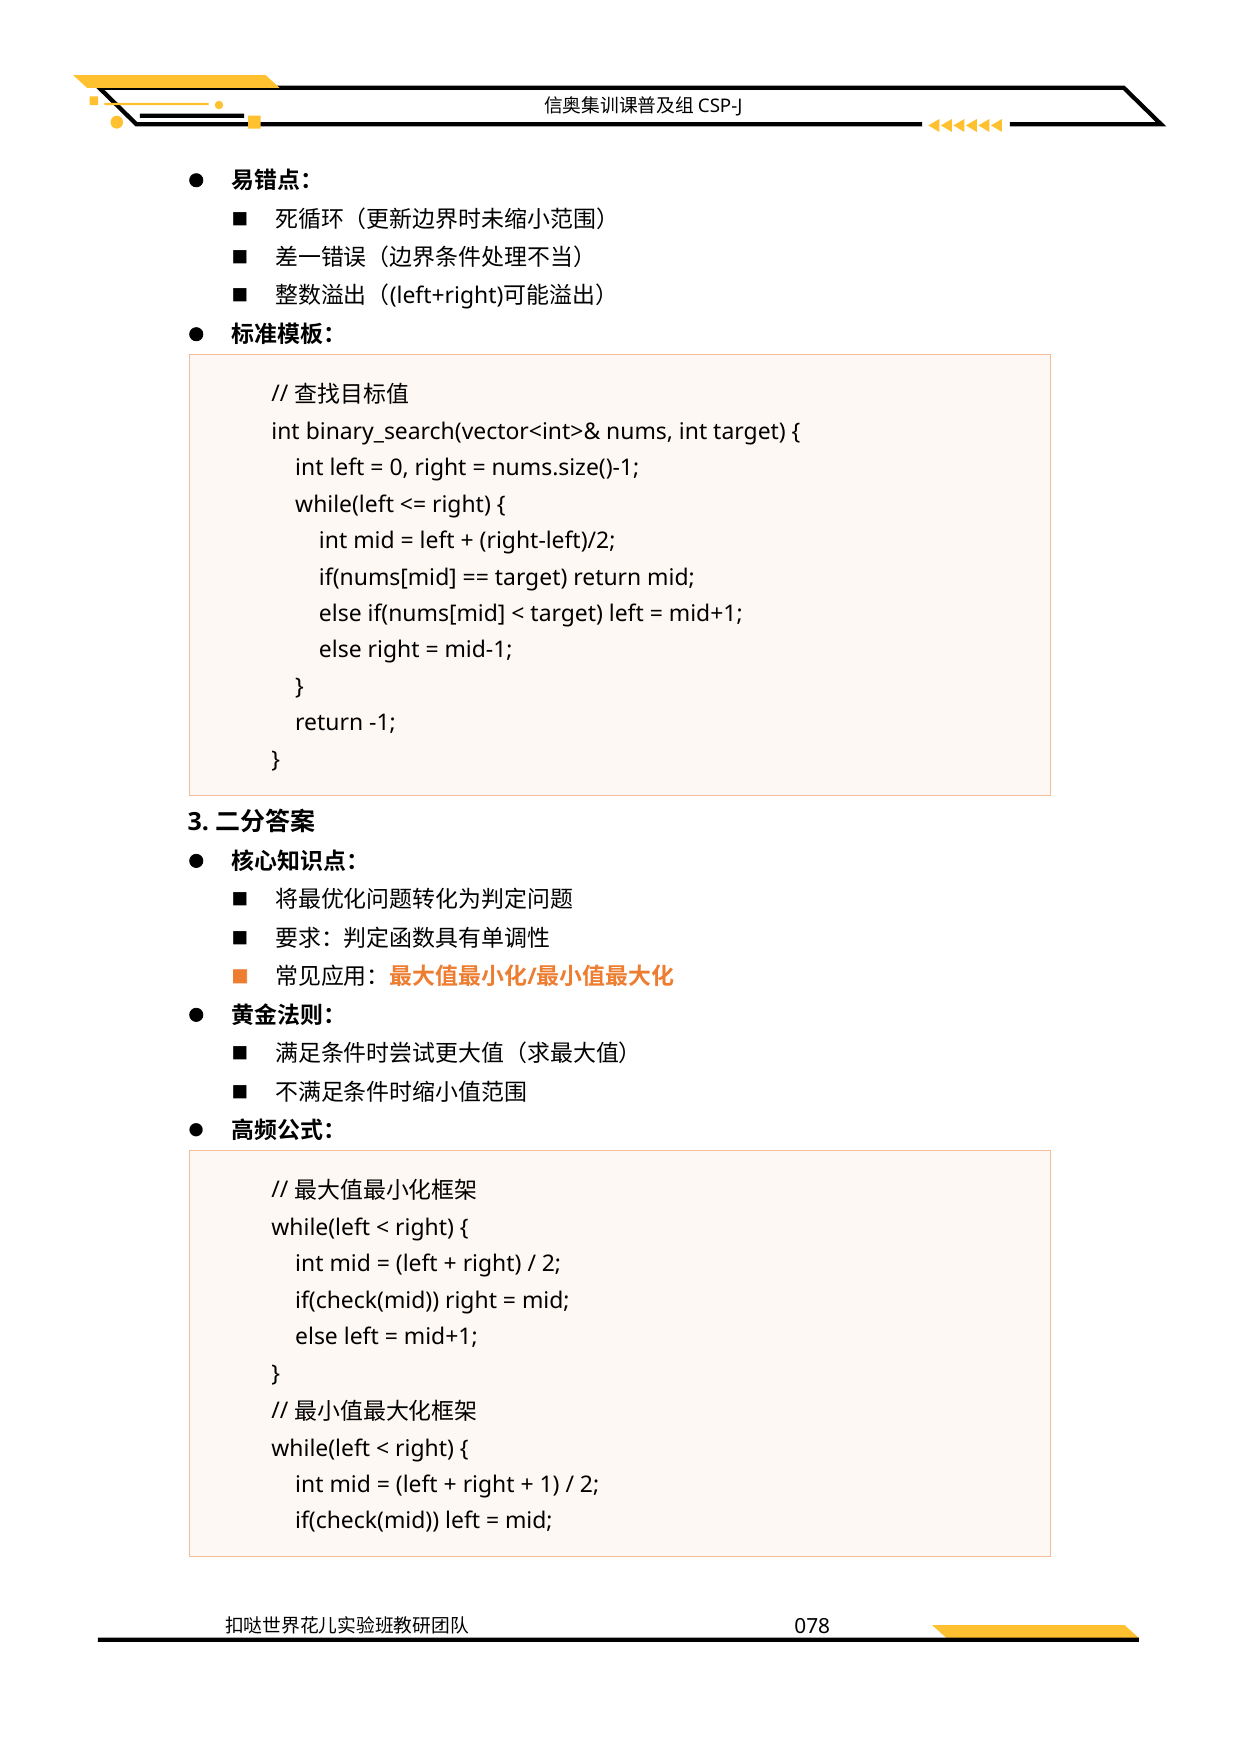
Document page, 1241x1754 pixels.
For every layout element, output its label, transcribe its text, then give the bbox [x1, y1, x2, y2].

text } [190, 1334, 1050, 1371]
text } [190, 648, 1050, 684]
list 差一错误（边界条件处理不当） [231, 239, 1053, 272]
text int mid = (left + right) / 2; [190, 1225, 1050, 1262]
list 易错点： [187, 162, 1053, 195]
list 黄金法则： [187, 996, 1053, 1030]
text while(left < right) { [190, 1409, 1050, 1446]
text // 最大值最小化框架 [190, 1151, 1050, 1189]
text if(check(mid)) right = mid; [190, 1262, 1050, 1298]
text } [190, 721, 1050, 795]
list 不满足条件时缩小值范围 [231, 1073, 1053, 1107]
text // 最小值最大化框架 [190, 1371, 1050, 1409]
list 将最优化问题转化为判定问题 [231, 881, 1053, 914]
text else if(nums[mid] < target) left = mid+1; [190, 575, 1050, 612]
text int mid = (left + right + 1) / 2; [190, 1446, 1050, 1482]
list 核心知识点： [187, 843, 1053, 876]
text while(left <= right) { [190, 466, 1050, 502]
text while(left < right) { [190, 1189, 1050, 1225]
list 高频公式： [187, 1112, 1053, 1145]
text else left = mid+1; [190, 1298, 1050, 1334]
text if(nums[mid] == target) return mid; [190, 539, 1050, 575]
list 要求：判定函数具有单调性 [231, 919, 1053, 953]
text int left = 0, right = nums.size()-1; [190, 429, 1050, 466]
list 整数溢出（(left+right)可能溢出） [231, 277, 1053, 311]
text // 查找目标值 [190, 355, 1050, 393]
text return -1; [190, 684, 1050, 721]
subtitle 3. 二分答案 [187, 801, 1053, 837]
list 死循环（更新边界时未缩小范围） [231, 200, 1053, 234]
text int mid = left + (right-left)/2; [190, 502, 1050, 539]
list 标准模板： [187, 316, 1053, 349]
text else right = mid-1; [190, 612, 1050, 648]
text int binary_search(vector<int>& nums, int target) { [190, 393, 1050, 429]
list 满足条件时尝试更大值（求最大值） [231, 1035, 1053, 1068]
list 常见应用：最大值最小化/最小值最大化 [231, 958, 1053, 991]
text if(check(mid)) left = mid; [190, 1482, 1050, 1556]
